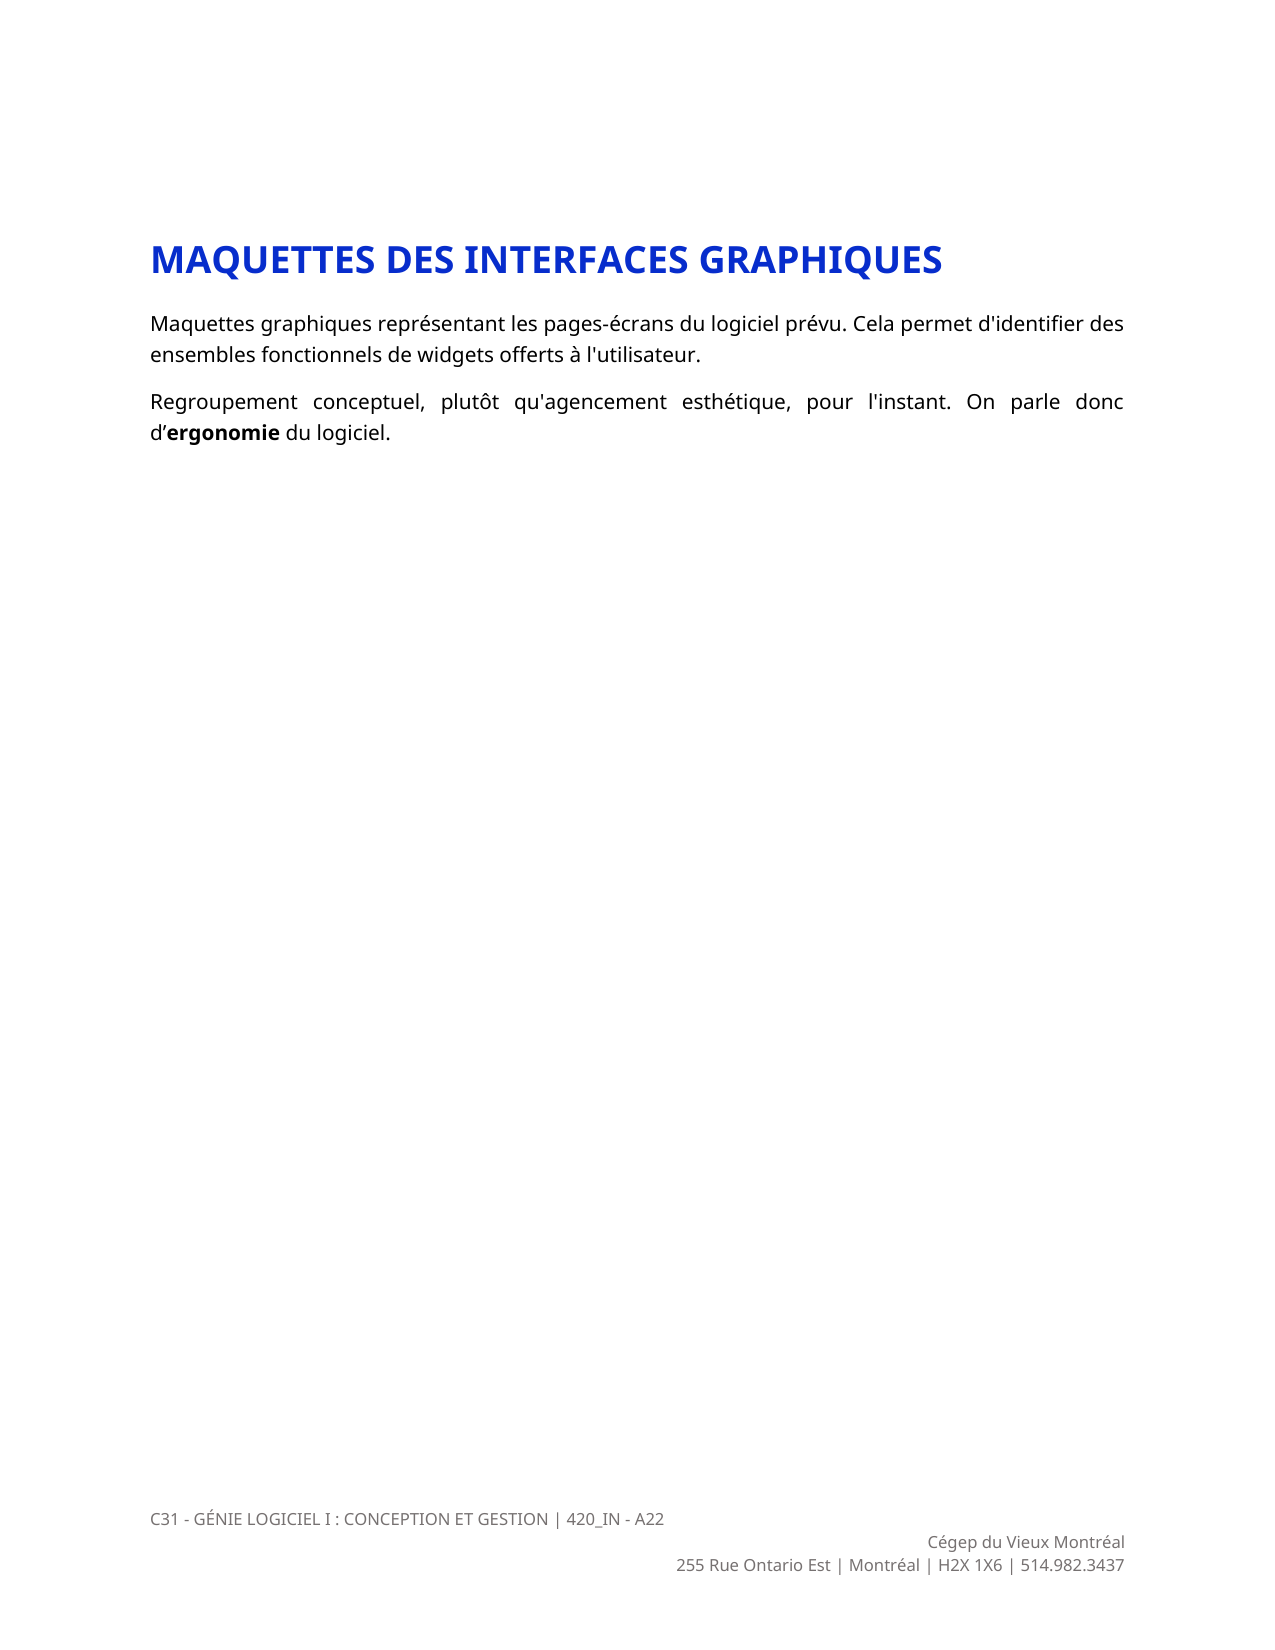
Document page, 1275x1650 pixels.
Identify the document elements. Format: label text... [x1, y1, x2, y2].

text Regroupement conceptuel, plutôt qu'agencement esthétique, pour l'instant. On parle donc d’ergonomie du logiciel. [150, 387, 1125, 446]
subtitle Maquettes des interfaces graphiques [150, 233, 1125, 284]
text Maquettes graphiques représentant les pages-écrans du logiciel prévu. Cela permet d'identifier des ensembles fonctionnels de widgets offerts à l'utilisateur. [150, 309, 1125, 368]
